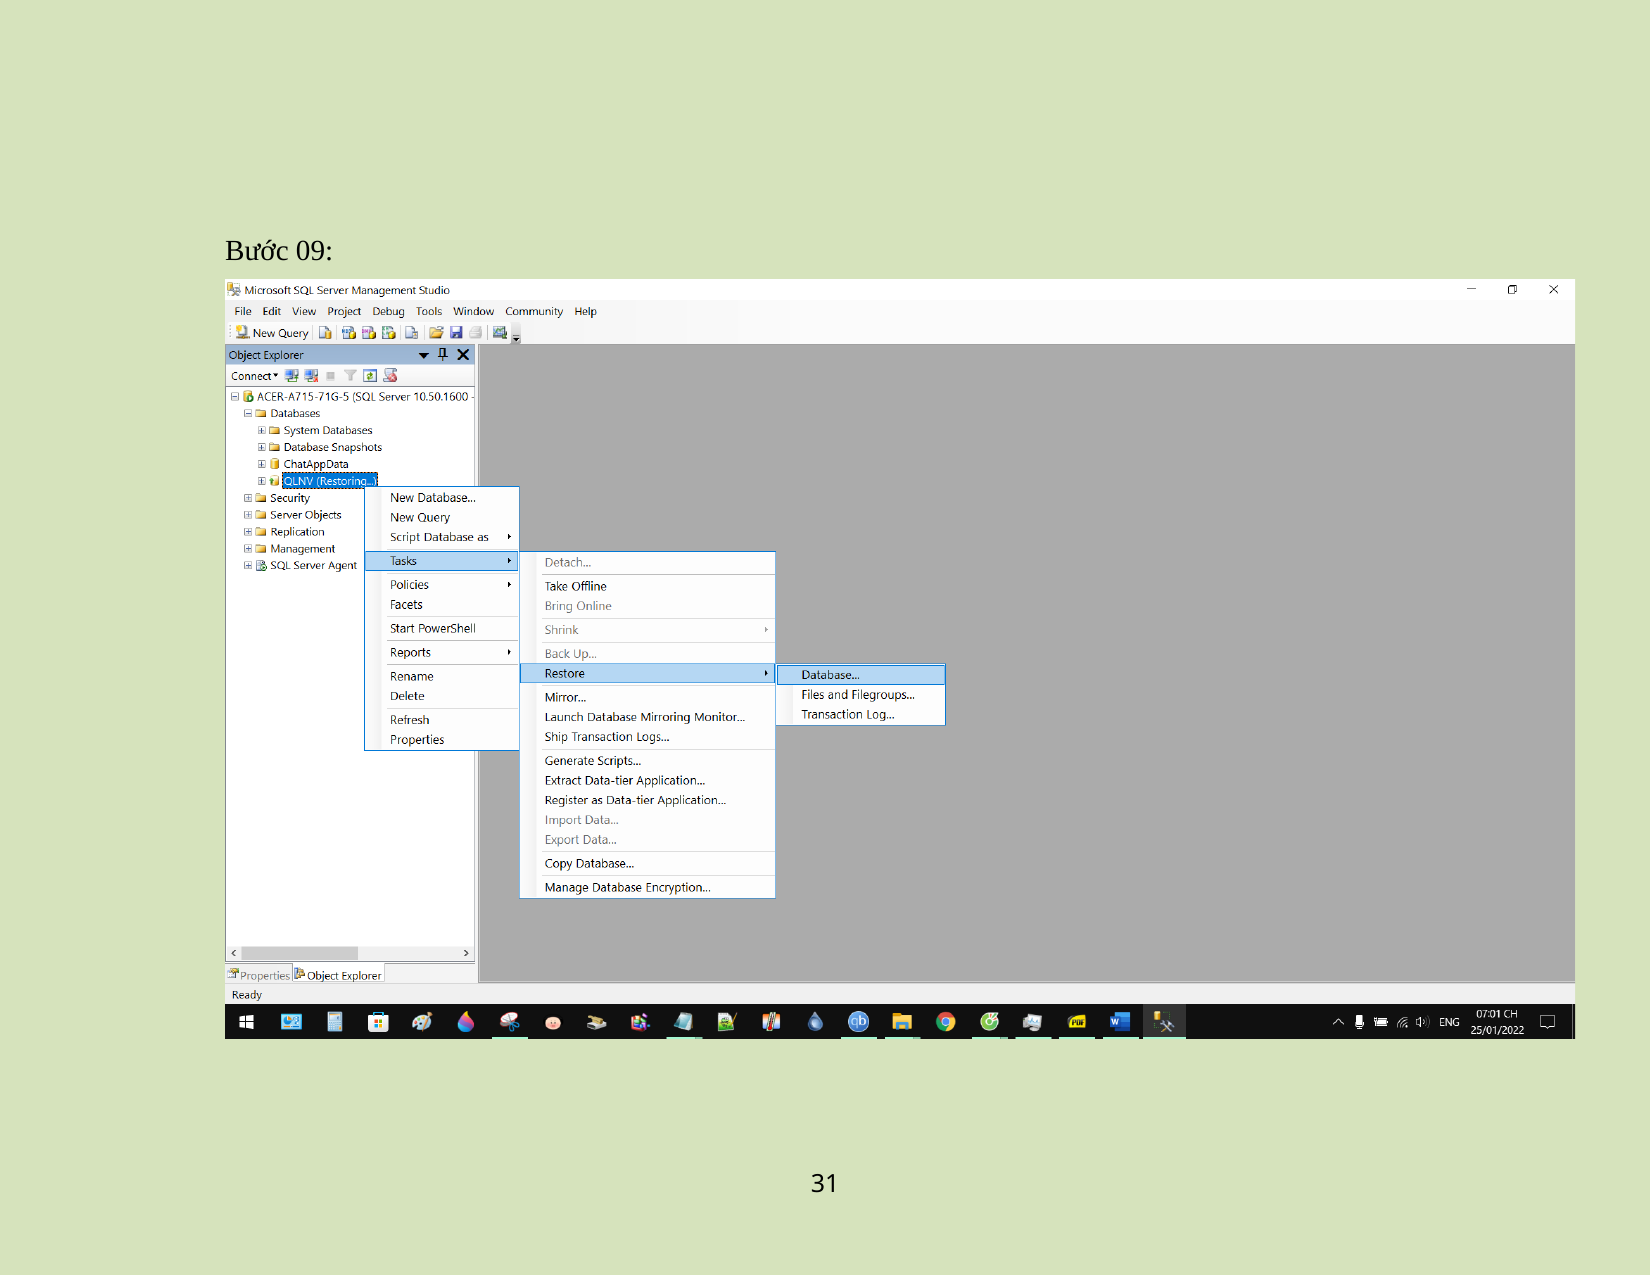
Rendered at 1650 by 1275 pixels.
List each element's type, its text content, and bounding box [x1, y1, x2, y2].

picture [225, 279, 1575, 1039]
text Bước 09: [187, 233, 1500, 267]
